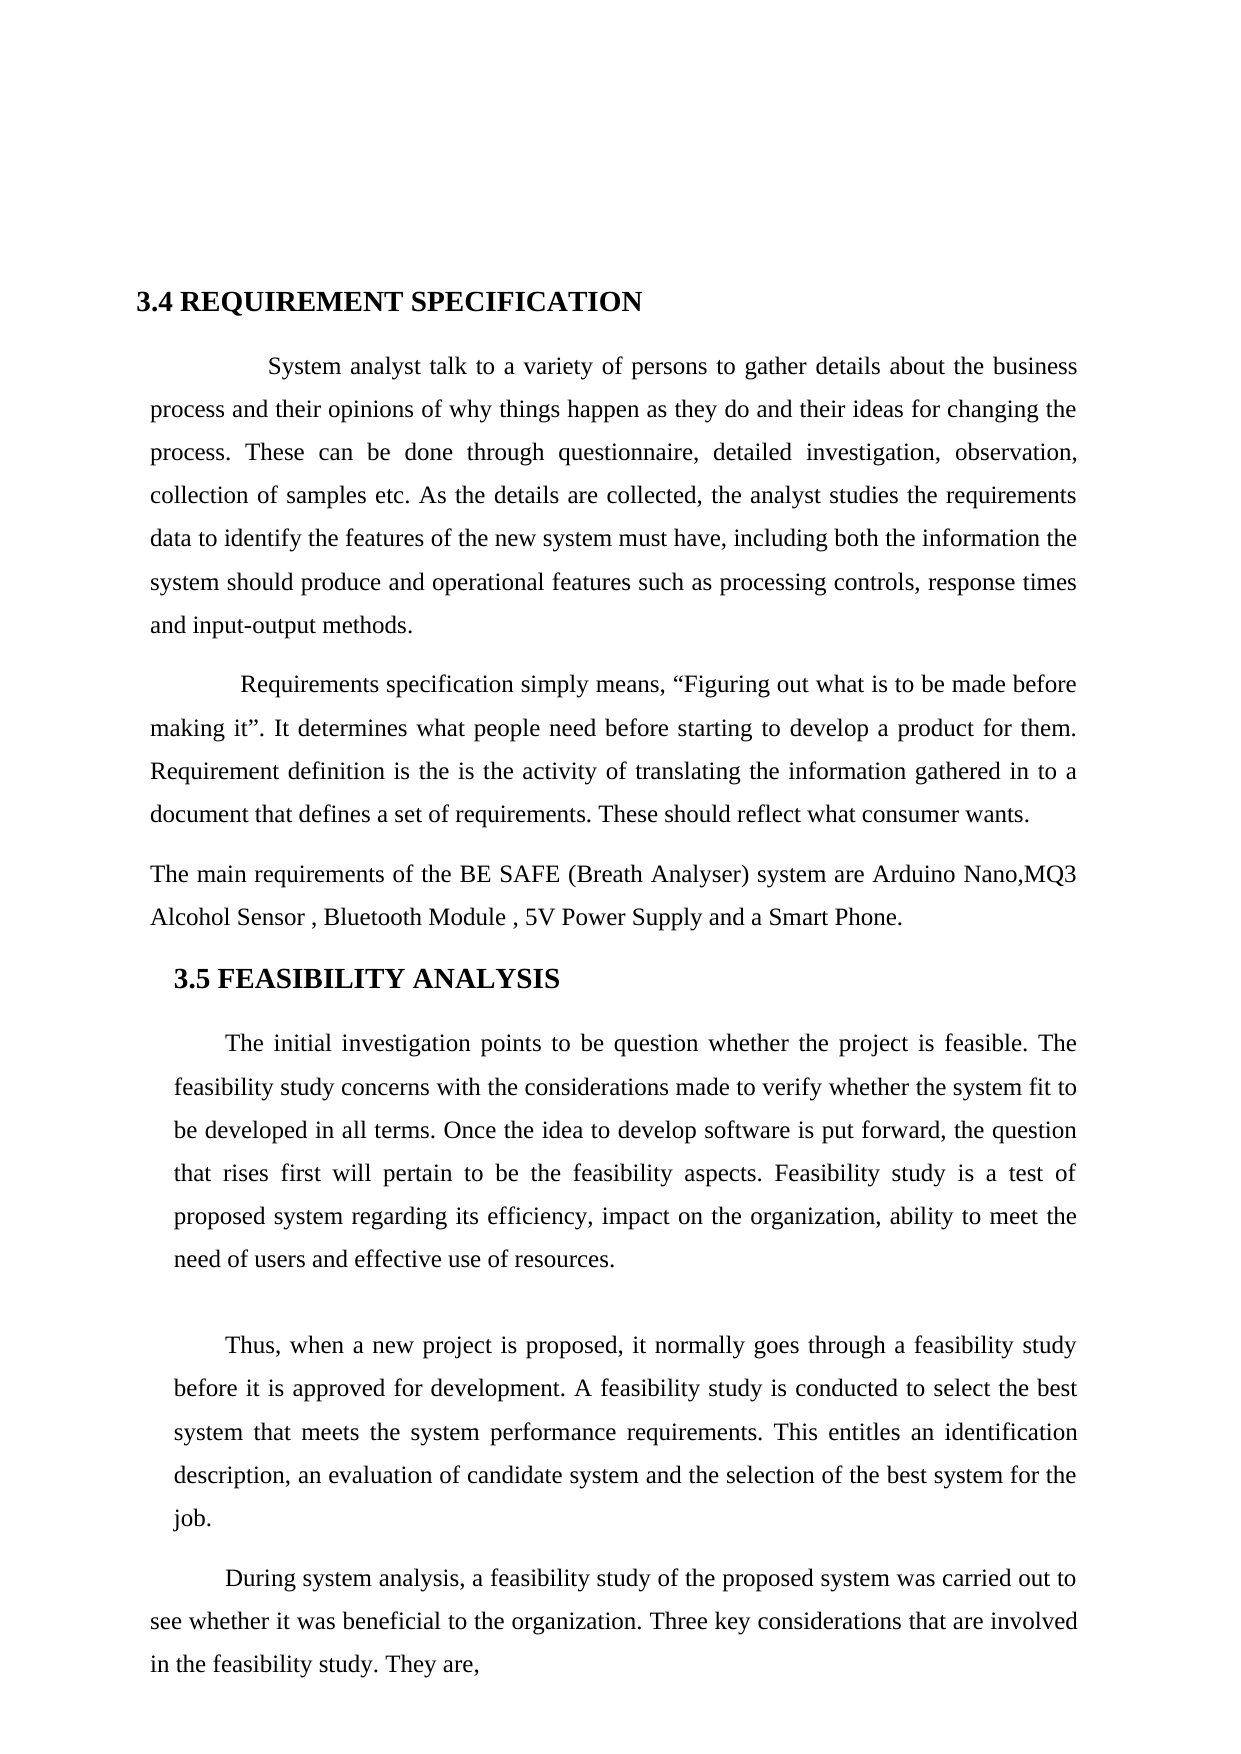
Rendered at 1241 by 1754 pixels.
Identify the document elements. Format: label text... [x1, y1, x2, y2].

text The main requirements of the BE SAFE (Breath Analyser) system are Arduino Nano,MQ3 Alcohol Sensor , Bluetooth Module , 5V Power Supply and a Smart Phone. [150, 859, 1078, 931]
list Thus, when a new project is proposed, it normally goes through a feasibility study before it is approved for development. A feasibility study is conducted to select the best system that meets the system performance requirements. This entitles an identification description, an evaluation of candidate system and the selection of the best system for the job. [174, 1330, 1078, 1532]
text Requirements specification simply means, “Figuring out what is to be made before making it”. It determines what people need before starting to develop a product for them. Requirement definition is the is the activity of translating the information gathered in to a document that defines a set of requirements. These should reflect what consumer wants. [150, 669, 1078, 828]
text System analyst talk to a variety of persons to gather details about the business process and their opinions of why things happen as they do and their ideas for changing the process. These can be done through questionnaire, detailed investigation, observation, collection of samples etc. As the details are collected, the analyst studies the requirements data to identify the features of the new system must have, including both the information the system should produce and operational features such as processing controls, response times and input-output methods. [150, 351, 1078, 638]
list The initial investigation points to be question whether the project is feasible. The feasibility study concerns with the considerations made to verify whether the system fit to be developed in all terms. Once the idea to develop software is put forward, the question that rises first will pertain to be the feasibility aspects. Feasibility study is a test of proposed system regarding its efficiency, impact on the organization, ability to meet the need of users and effective use of resources. [174, 1028, 1078, 1273]
text During system analysis, a feasibility study of the proposed system was carried out to see whether it was beneficial to the organization. Three key considerations that are involved in the feasibility study. They are, [150, 1563, 1078, 1678]
text 3.4 REQUIREMENT SPECIFICATION [136, 284, 1078, 317]
text 3.5 FEASIBILITY ANALYSIS [174, 962, 1078, 995]
